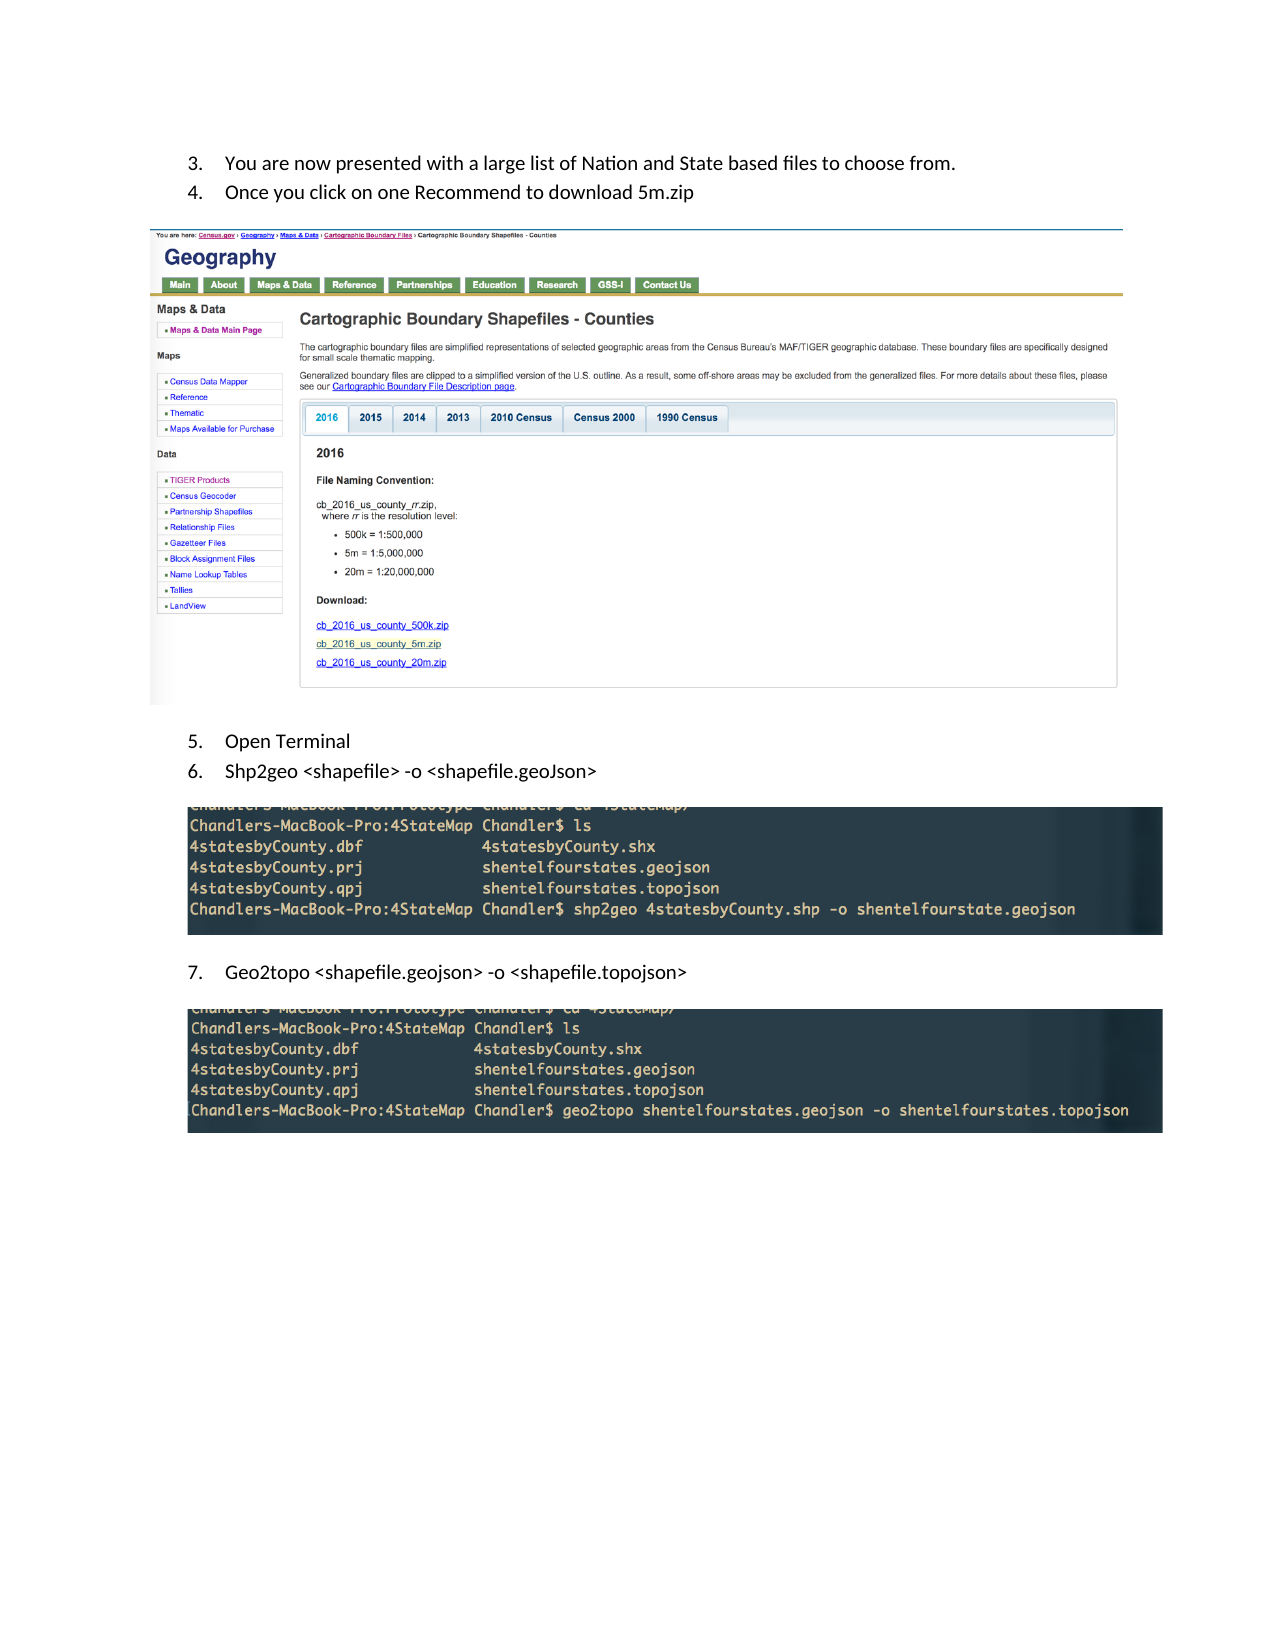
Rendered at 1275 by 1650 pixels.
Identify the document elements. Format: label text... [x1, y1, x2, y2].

picture [150, 229, 1123, 705]
list Once you click on one Recommend to download 5m.zip [187, 179, 1125, 204]
list Geo2topo <shapefile.geojson> -o <shapefile.topojson> [187, 959, 1125, 985]
picture [187, 1009, 1163, 1133]
list Shp2geo <shapefile> -o <shapefile.geoJson> [187, 758, 1125, 783]
picture [187, 807, 1163, 935]
list Open Terminal [187, 729, 1125, 754]
list You are now presented with a large list of Nation and State based files to choose from. [187, 150, 1125, 175]
